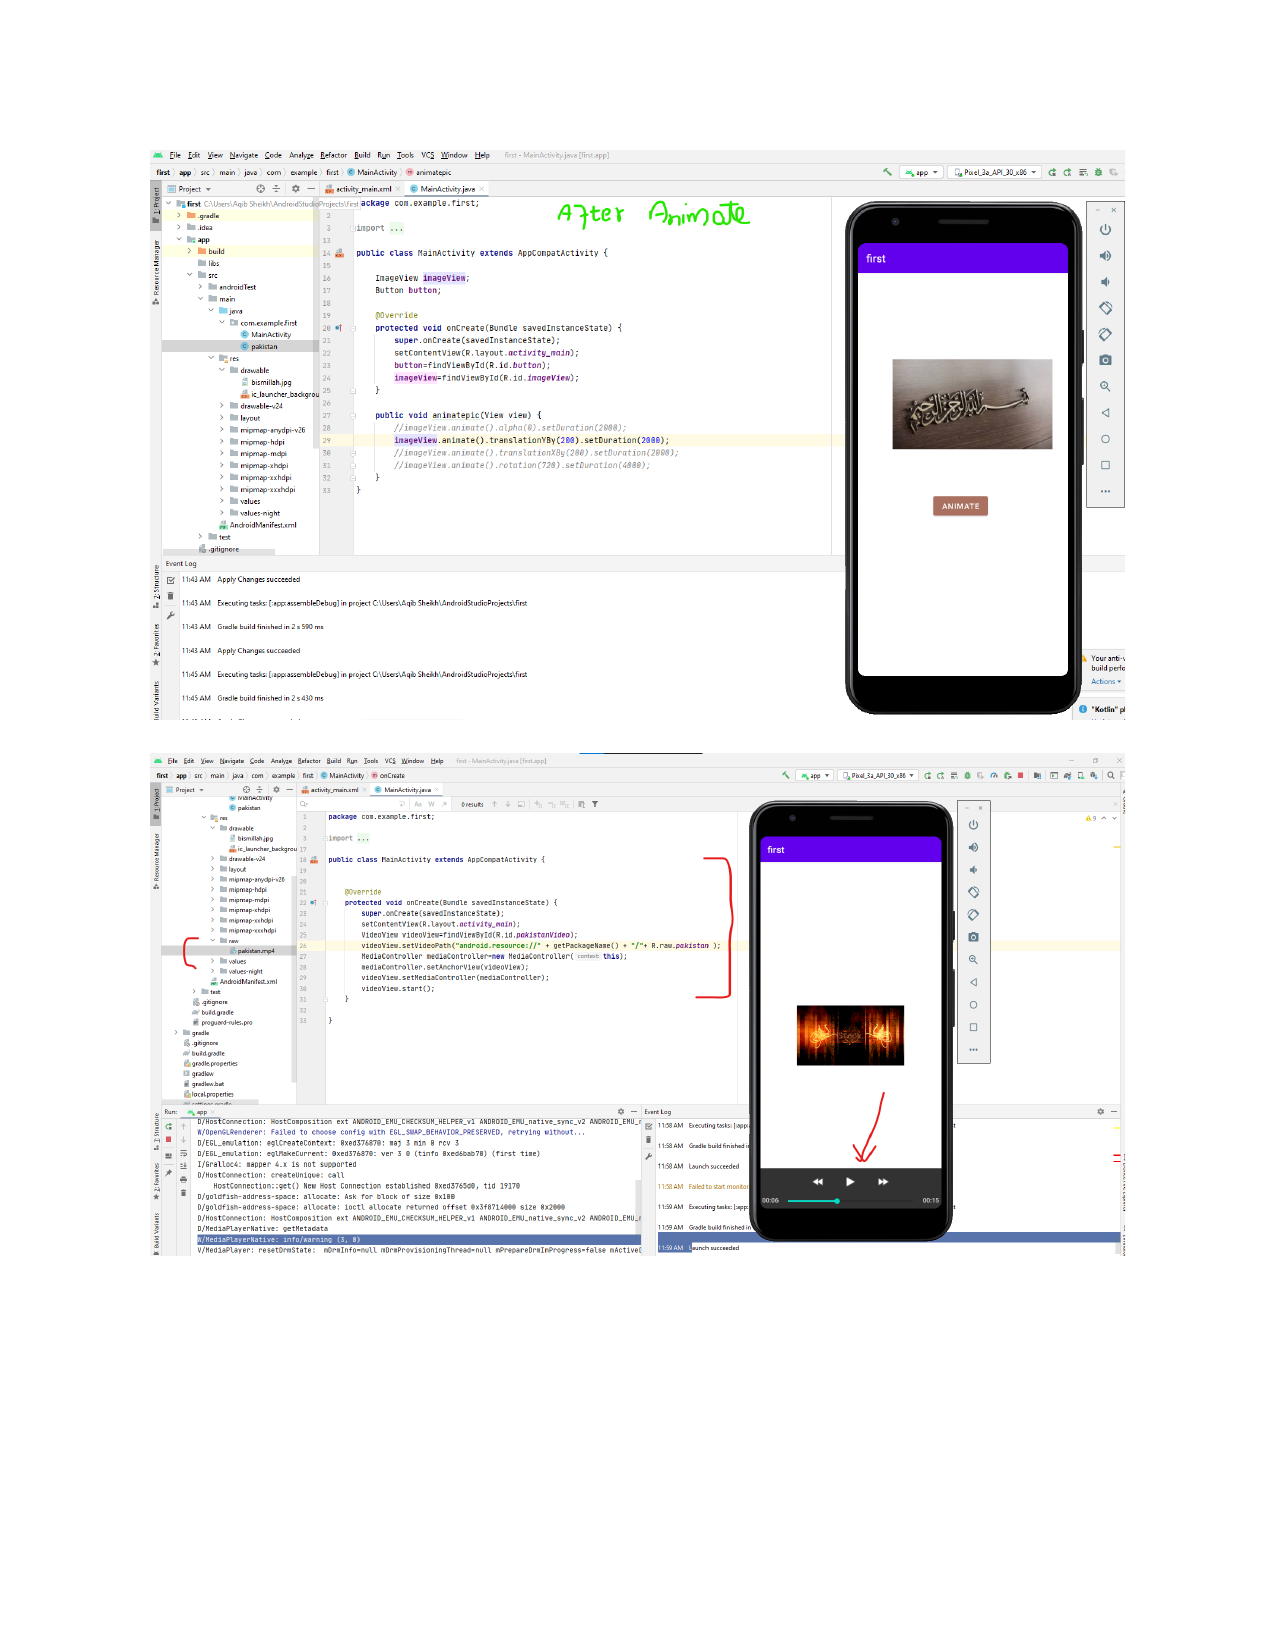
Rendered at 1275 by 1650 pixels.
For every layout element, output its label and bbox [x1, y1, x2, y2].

picture [150, 150, 1125, 720]
picture [150, 753, 1125, 1256]
